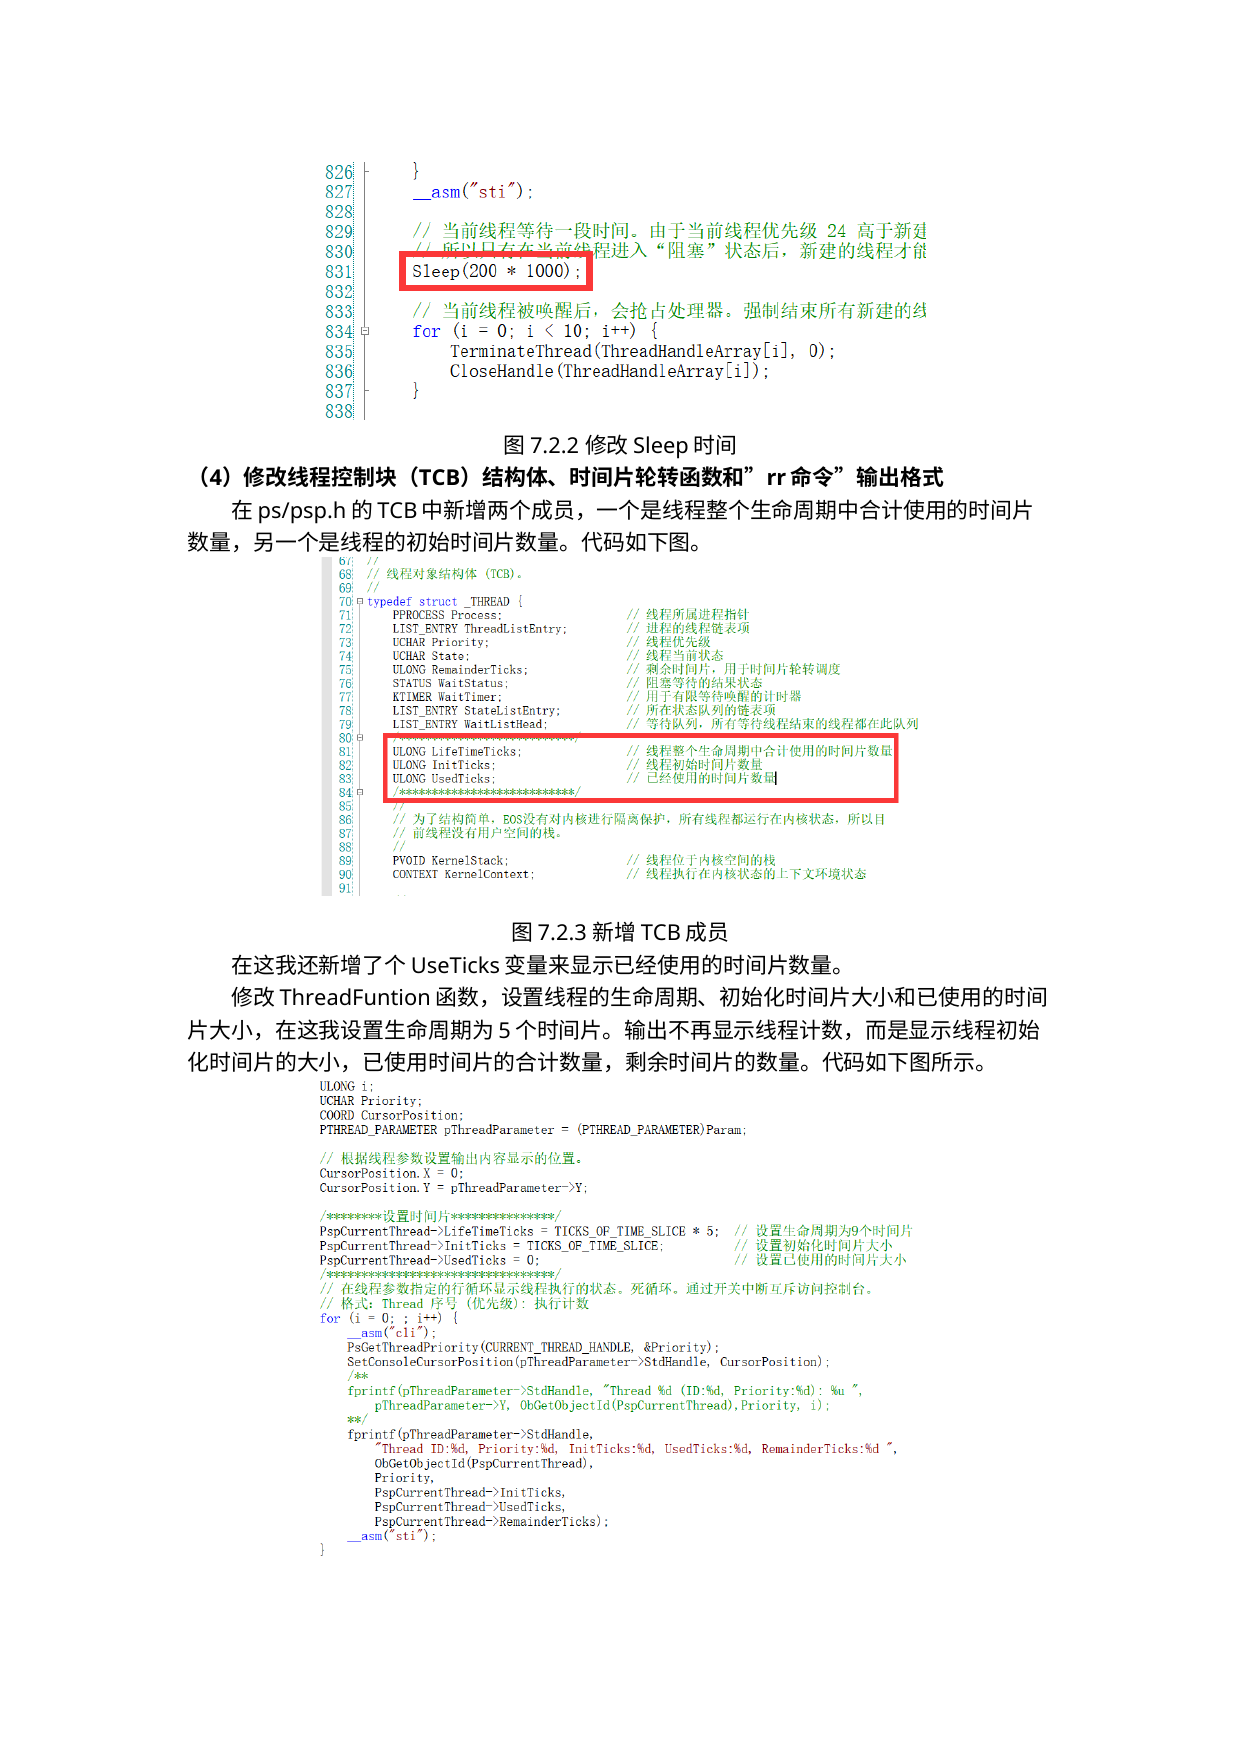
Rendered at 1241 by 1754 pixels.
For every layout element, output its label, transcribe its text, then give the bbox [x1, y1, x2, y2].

text 图7.2.2 修改Sleep时间 [187, 427, 1053, 460]
text 在这我还新增了个UseTicks变量来显示已经使用的时间片数量。 [187, 947, 1053, 980]
picture [321, 557, 919, 896]
picture [314, 162, 926, 420]
text 图7.2.3 新增TCB成员 [187, 915, 1053, 947]
picture [300, 1077, 940, 1564]
text 在ps/psp.h的TCB中新增两个成员，一个是线程整个生命周期中合计使用的时间片数量，另一个是线程的初始时间片数量。代码如下图。 [187, 492, 1053, 557]
text （4）修改线程控制块（TCB）结构体、时间片轮转函数和”rr命令”输出格式 [187, 460, 1053, 492]
text 修改ThreadFuntion函数，设置线程的生命周期、初始化时间片大小和已使用的时间片大小，在这我设置生命周期为5个时间片。输出不再显示线程计数，而是显示线程初始化时间片的大小，已使用时间片的合计数量，剩余时间片的数量。代码如下图所示。 [187, 980, 1053, 1077]
